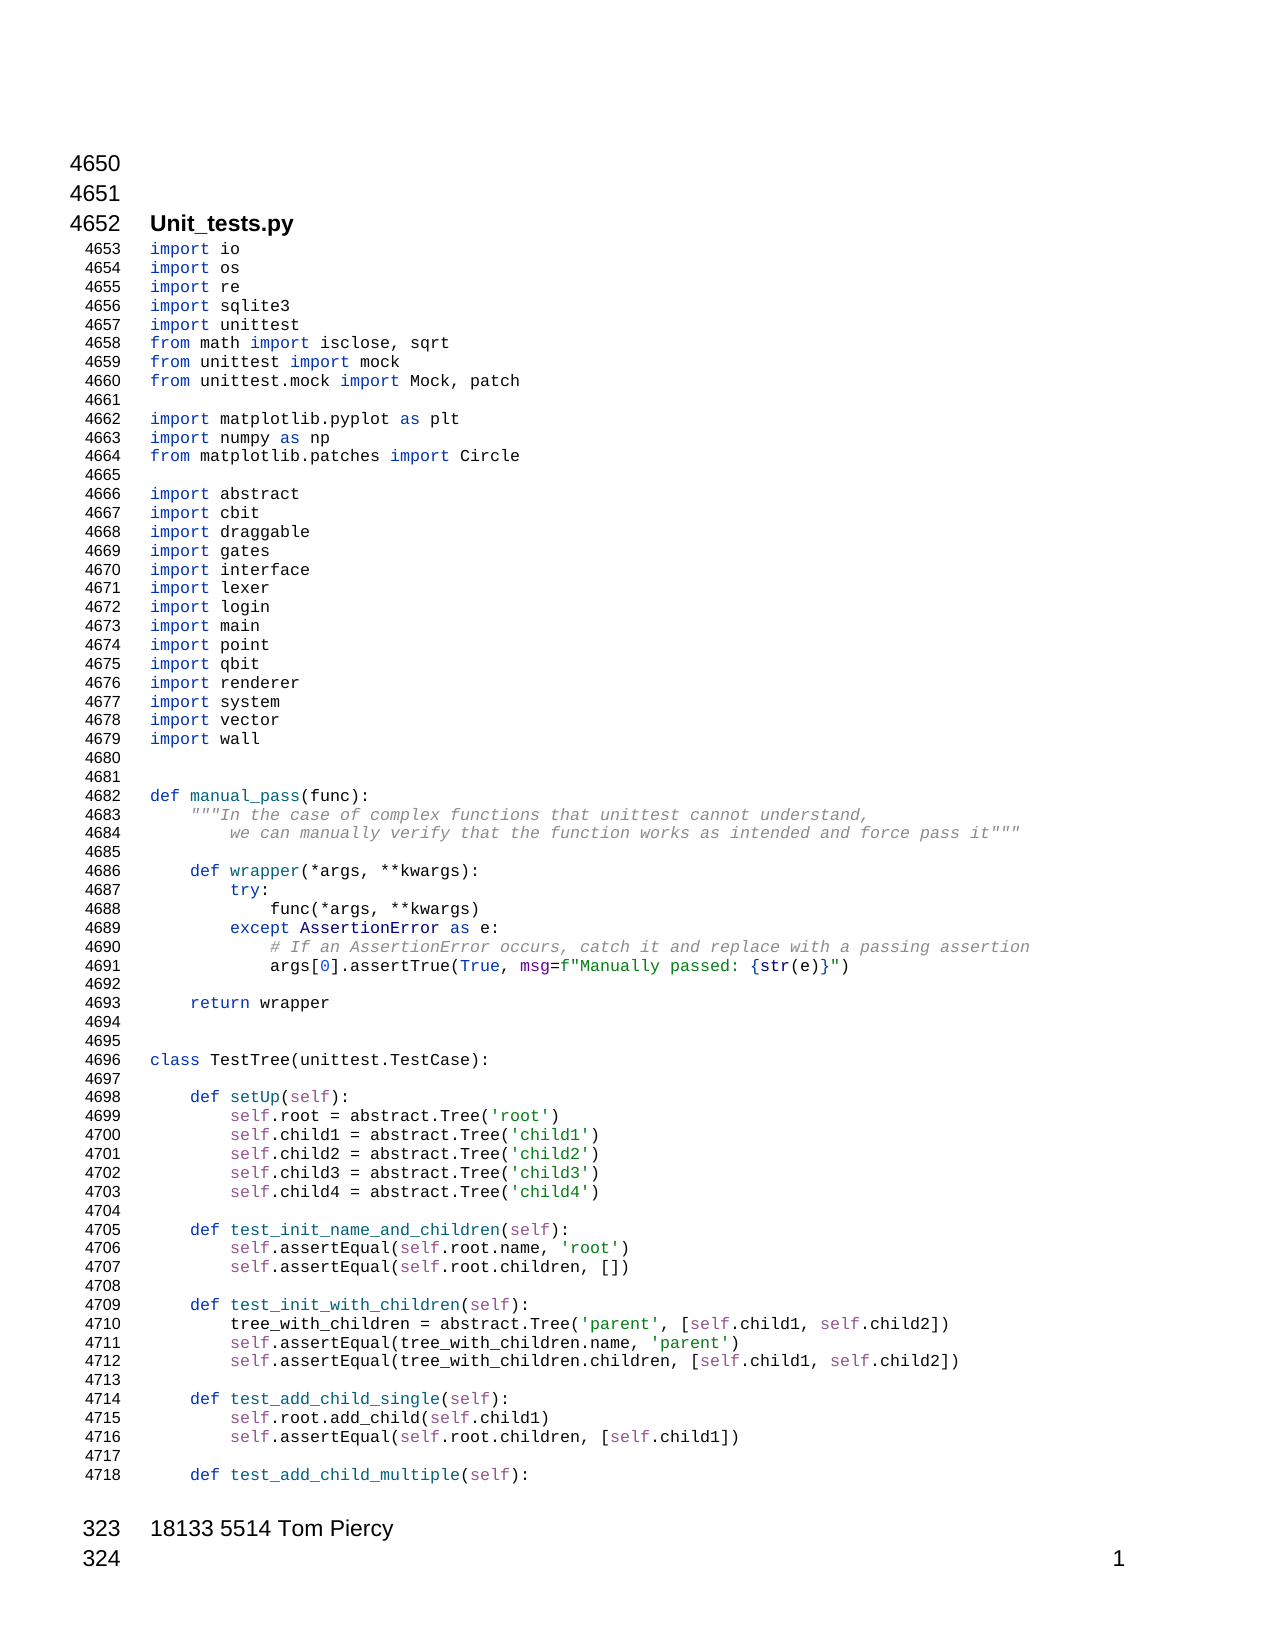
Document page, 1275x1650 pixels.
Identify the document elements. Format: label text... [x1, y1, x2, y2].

picture [193, 792, 199, 801]
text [150, 241, 1125, 1485]
text Unit_tests.py [150, 210, 1125, 237]
picture [353, 1226, 359, 1235]
picture [383, 1471, 389, 1480]
